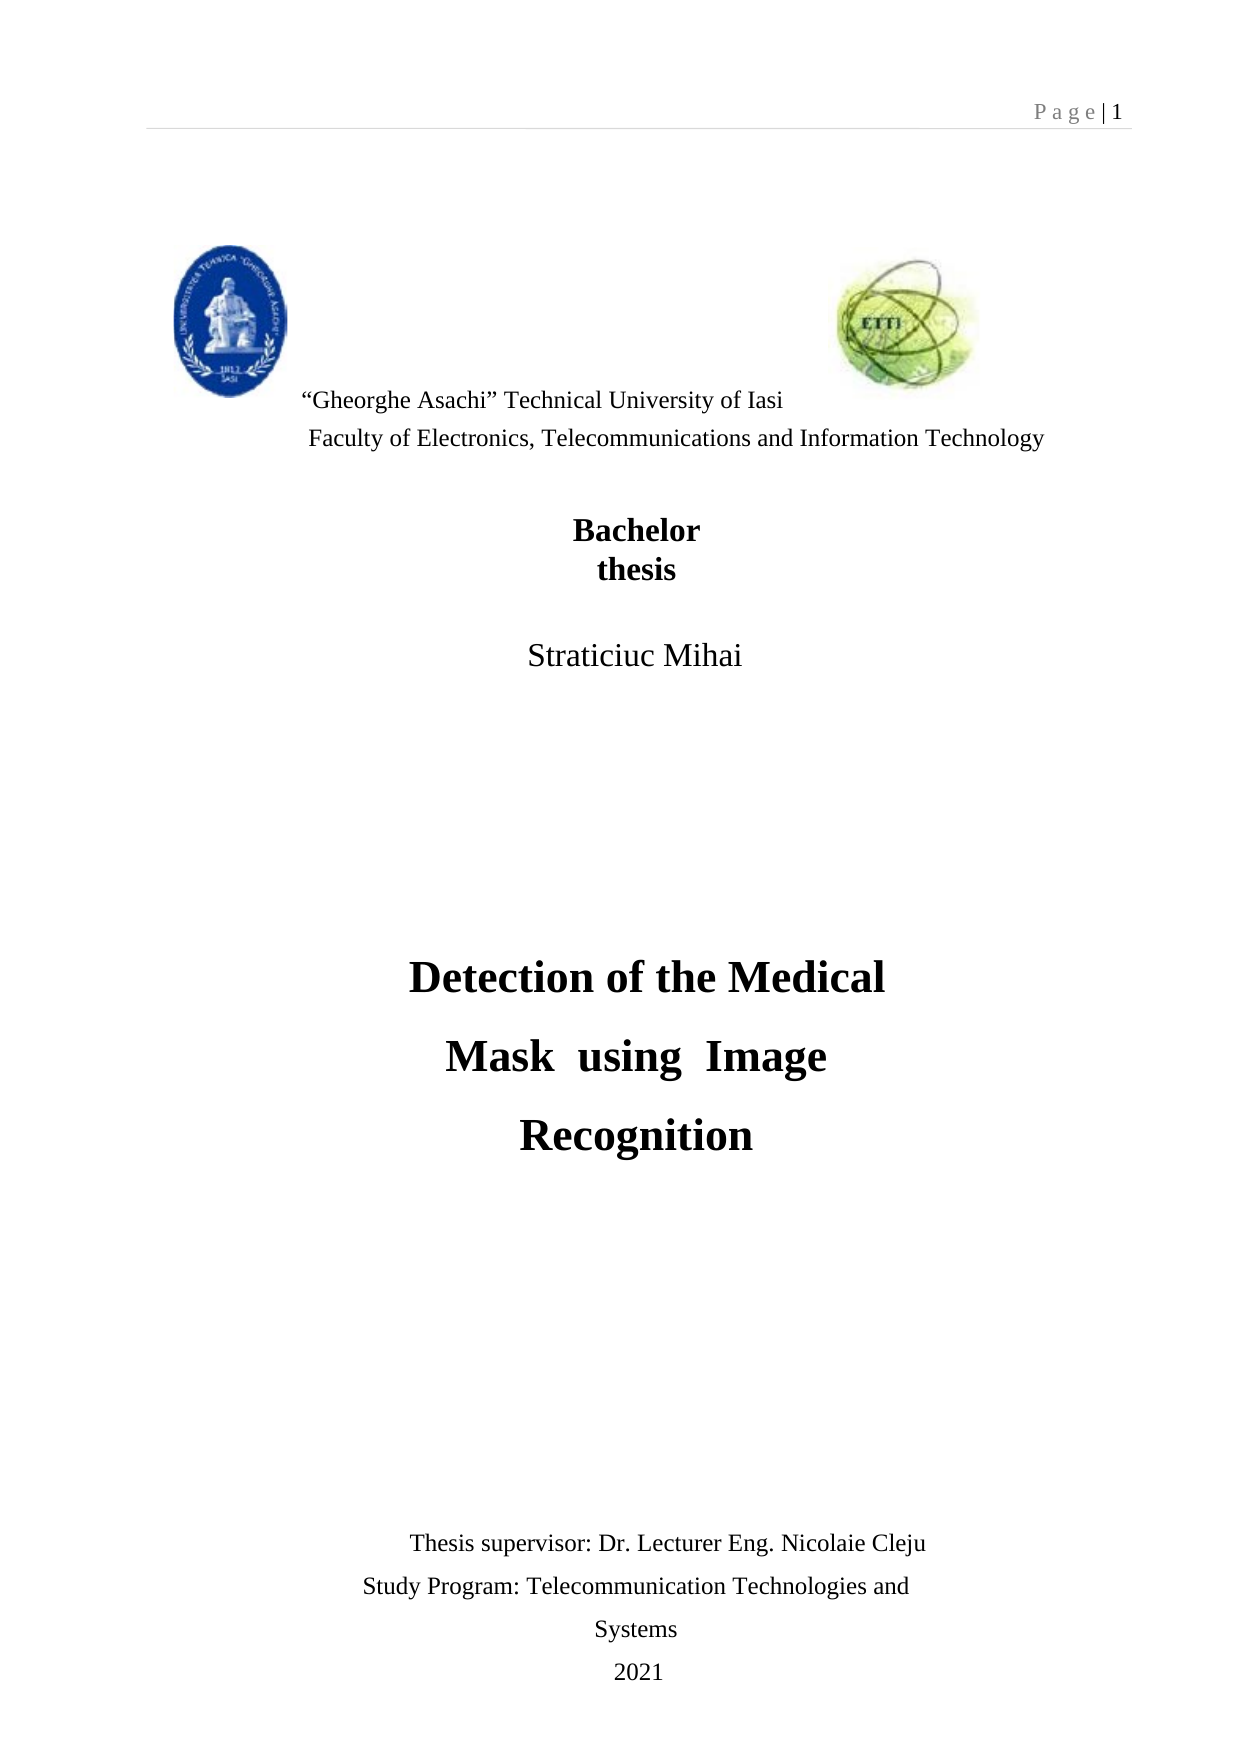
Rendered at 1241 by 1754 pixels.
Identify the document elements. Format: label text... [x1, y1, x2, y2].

text “Gheorghe Asachi” Technical University of Iasi [301, 385, 1136, 414]
text Faculty of Electronics, Telecommunications and Information Technology [308, 423, 1136, 452]
text Bachelor thesis [529, 511, 743, 587]
text Straticiuc Mihai [152, 635, 743, 673]
text 2021 [614, 1657, 1136, 1686]
picture [828, 247, 981, 400]
picture [173, 245, 288, 398]
text Thesis supervisor: Dr. Lecturer Eng. Nicolaie Cleju Study Program: Telecommunication Technologies and Systems [321, 1528, 951, 1643]
text Detection of the Medical Mask using Image Recognition [331, 950, 941, 1161]
